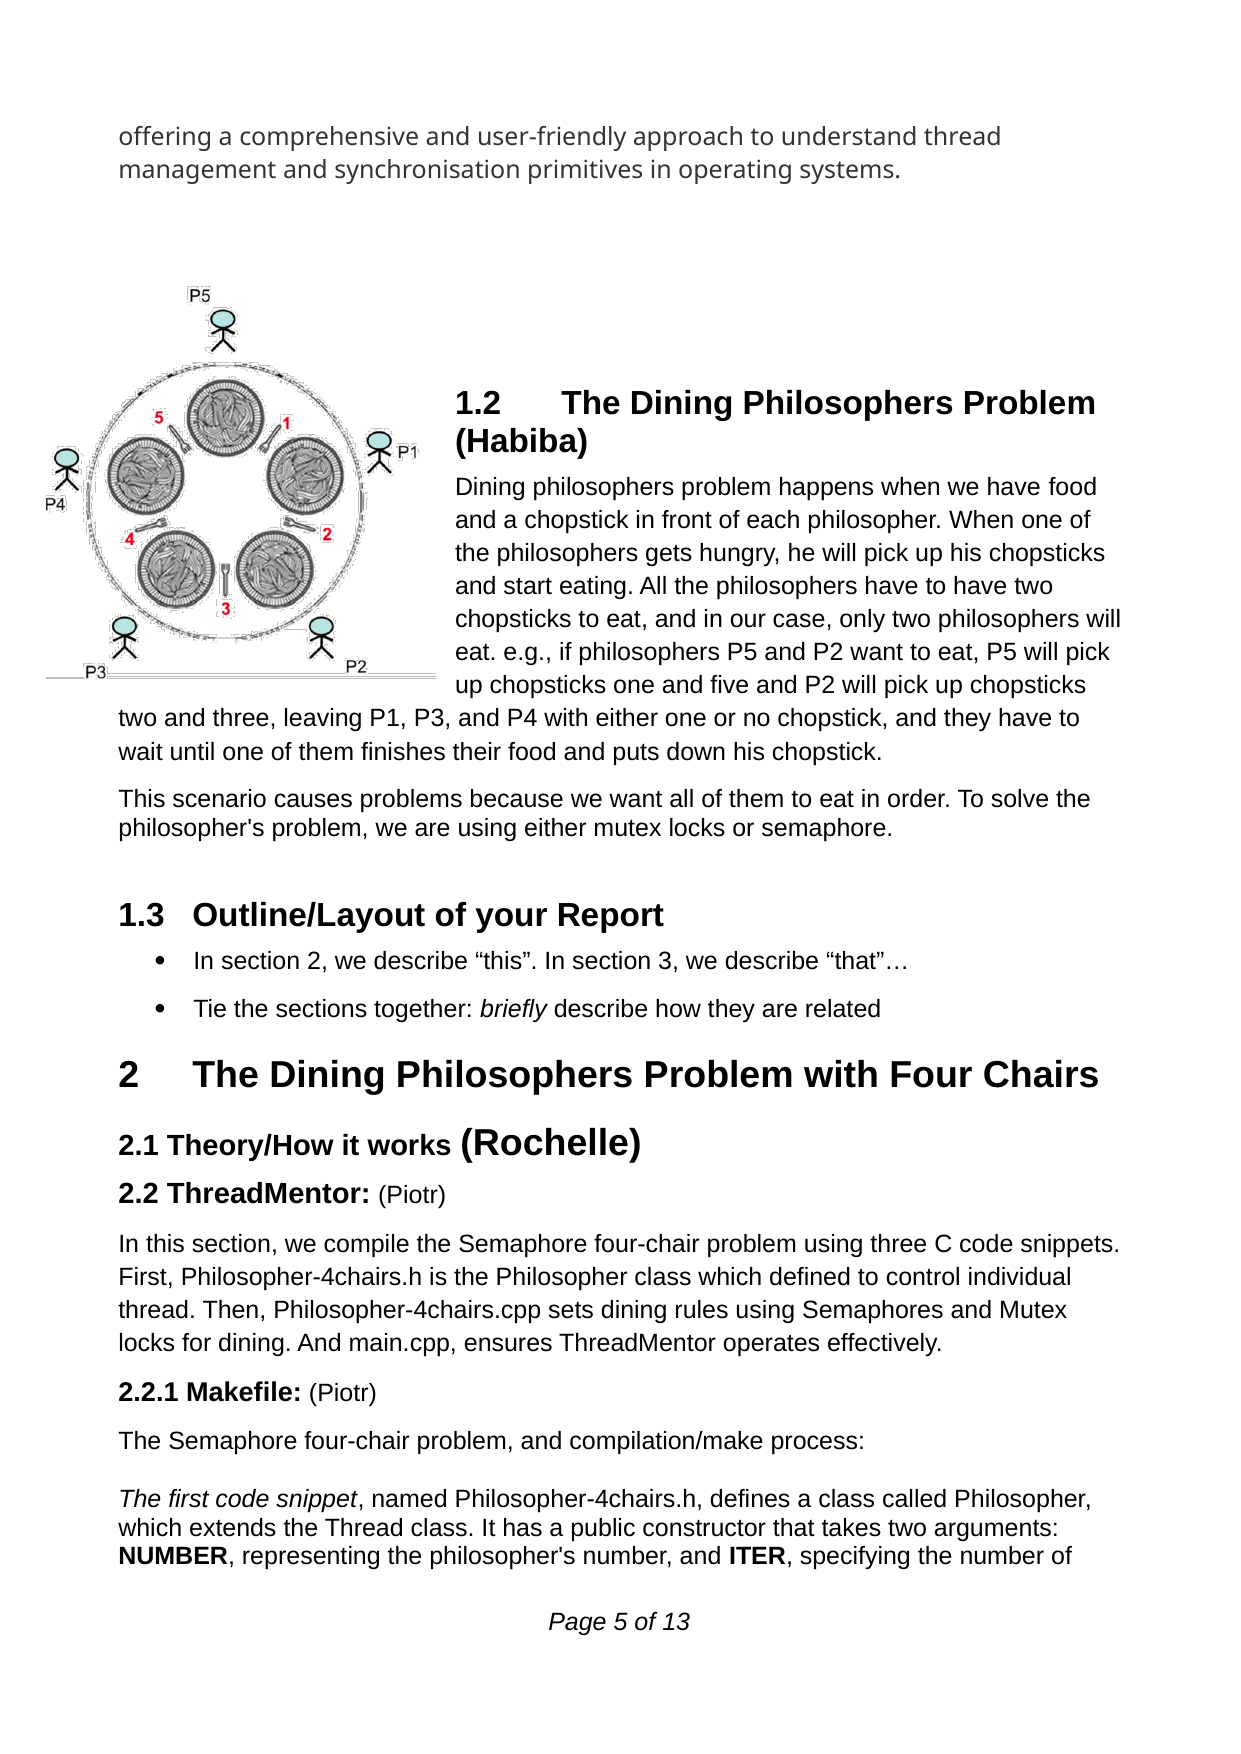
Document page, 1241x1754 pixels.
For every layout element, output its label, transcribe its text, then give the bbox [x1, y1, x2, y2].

text 2.2 ThreadMentor: (Piotr) [118, 1176, 1122, 1209]
text In this section, we compile the Semaphore four-chair problem using three C code snippets. First, Philosopher-4chairs.h is the Philosopher class which defined to control individual thread. Then, Philosopher-4chairs.cpp sets dining rules using Semaphores and Mutex locks for dining. And main.cpp, ensures ThreadMentor operates effectively. [118, 1229, 1122, 1357]
list Tie the sections together: briefly describe how they are related [156, 994, 1122, 1023]
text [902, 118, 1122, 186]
picture [45, 284, 436, 679]
text The Semaphore four-chair problem, and compilation/make process: [118, 1426, 1122, 1455]
subtitle The Dining Philosophers Problem (Habiba) [436, 383, 1122, 460]
text Dining philosophers problem happens when we have food and a chopstick in front of each philosopher. When one of the philosophers gets hungry, he will pick up his chopsticks and start eating. All the philosophers have to have two chopsticks to eat, and in our case, only two philosophers will eat. e.g., if philosophers P5 and P2 want to eat, P5 will pick up chopsticks one and five and P2 will pick up chopsticks two and three, leaving P1, P3, and P4 with either one or no chopstick, and they have to wait until one of them finishes their food and puts down his chopstick. [118, 472, 1122, 765]
text This scenario causes problems because we want all of them to eat in order. To solve the philosopher's problem, we are using either mutex locks or semaphore. [118, 784, 1122, 842]
subtitle Outline/Layout of your Report [118, 895, 1122, 934]
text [118, 1484, 1122, 1570]
text 2.2.1 Makefile: (Piotr) [118, 1376, 1122, 1407]
list In section 2, we describe “this”. In section 3, we describe “that”… [156, 946, 1122, 975]
subtitle 2.1 Theory/How it works (Rochelle) [118, 1120, 1122, 1163]
subtitle The Dining Philosophers Problem with Four Chairs [118, 1052, 1122, 1095]
